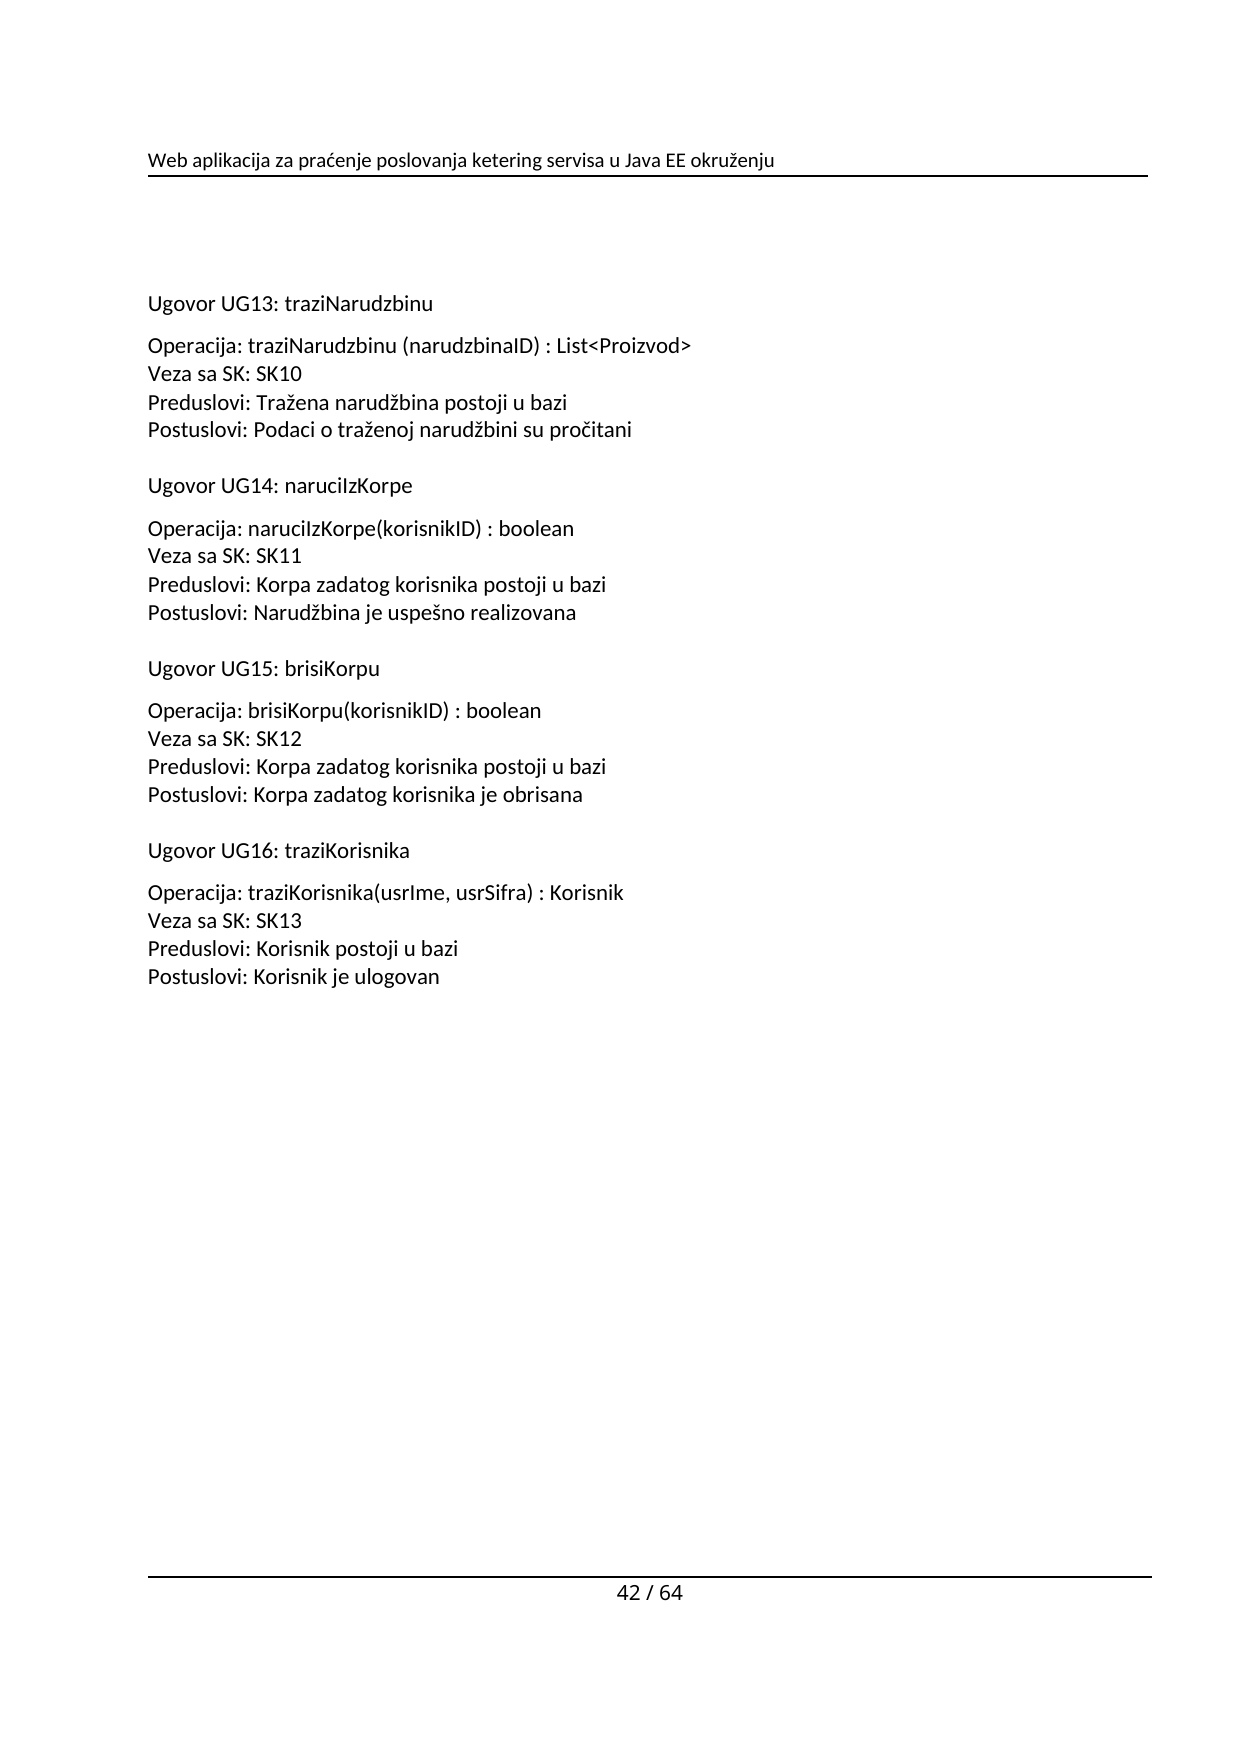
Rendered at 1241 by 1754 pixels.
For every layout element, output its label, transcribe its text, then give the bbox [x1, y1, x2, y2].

text Ugovor UG14: naruciIzKorpe [148, 472, 1152, 500]
text Ugovor UG13: traziNarudzbinu [148, 289, 1152, 318]
text Veza sa SK: SK11 [148, 542, 1152, 570]
text Ugovor UG15: brisiKorpu [148, 654, 1152, 682]
text Operacija: traziNarudzbinu (narudzbinaID) : List<Proizvod> [148, 332, 1152, 359]
text Ugovor UG16: traziKorisnika [148, 836, 1152, 864]
text Preduslovi: Korpa zadatog korisnika postoji u bazi [148, 752, 1152, 780]
text Operacija: traziKorisnika(usrIme, usrSifra) : Korisnik [148, 878, 1152, 906]
text Veza sa SK: SK12 [148, 724, 1152, 752]
text Operacija: brisiKorpu(korisnikID) : boolean [148, 696, 1152, 724]
text Veza sa SK: SK10 [148, 359, 1152, 388]
text Postuslovi: Korpa zadatog korisnika je obrisana [148, 780, 1152, 808]
text Veza sa SK: SK13 [148, 906, 1152, 934]
text Postuslovi: Korisnik je ulogovan [148, 962, 1152, 990]
text Preduslovi: Tražena narudžbina postoji u bazi [148, 388, 1152, 416]
text Postuslovi: Narudžbina je uspešno realizovana [148, 598, 1152, 626]
text Operacija: naruciIzKorpe(korisnikID) : boolean [148, 514, 1152, 542]
text Preduslovi: Korpa zadatog korisnika postoji u bazi [148, 570, 1152, 598]
text Postuslovi: Podaci o traženoj narudžbini su pročitani [148, 416, 1152, 444]
text Preduslovi: Korisnik postoji u bazi [148, 934, 1152, 962]
